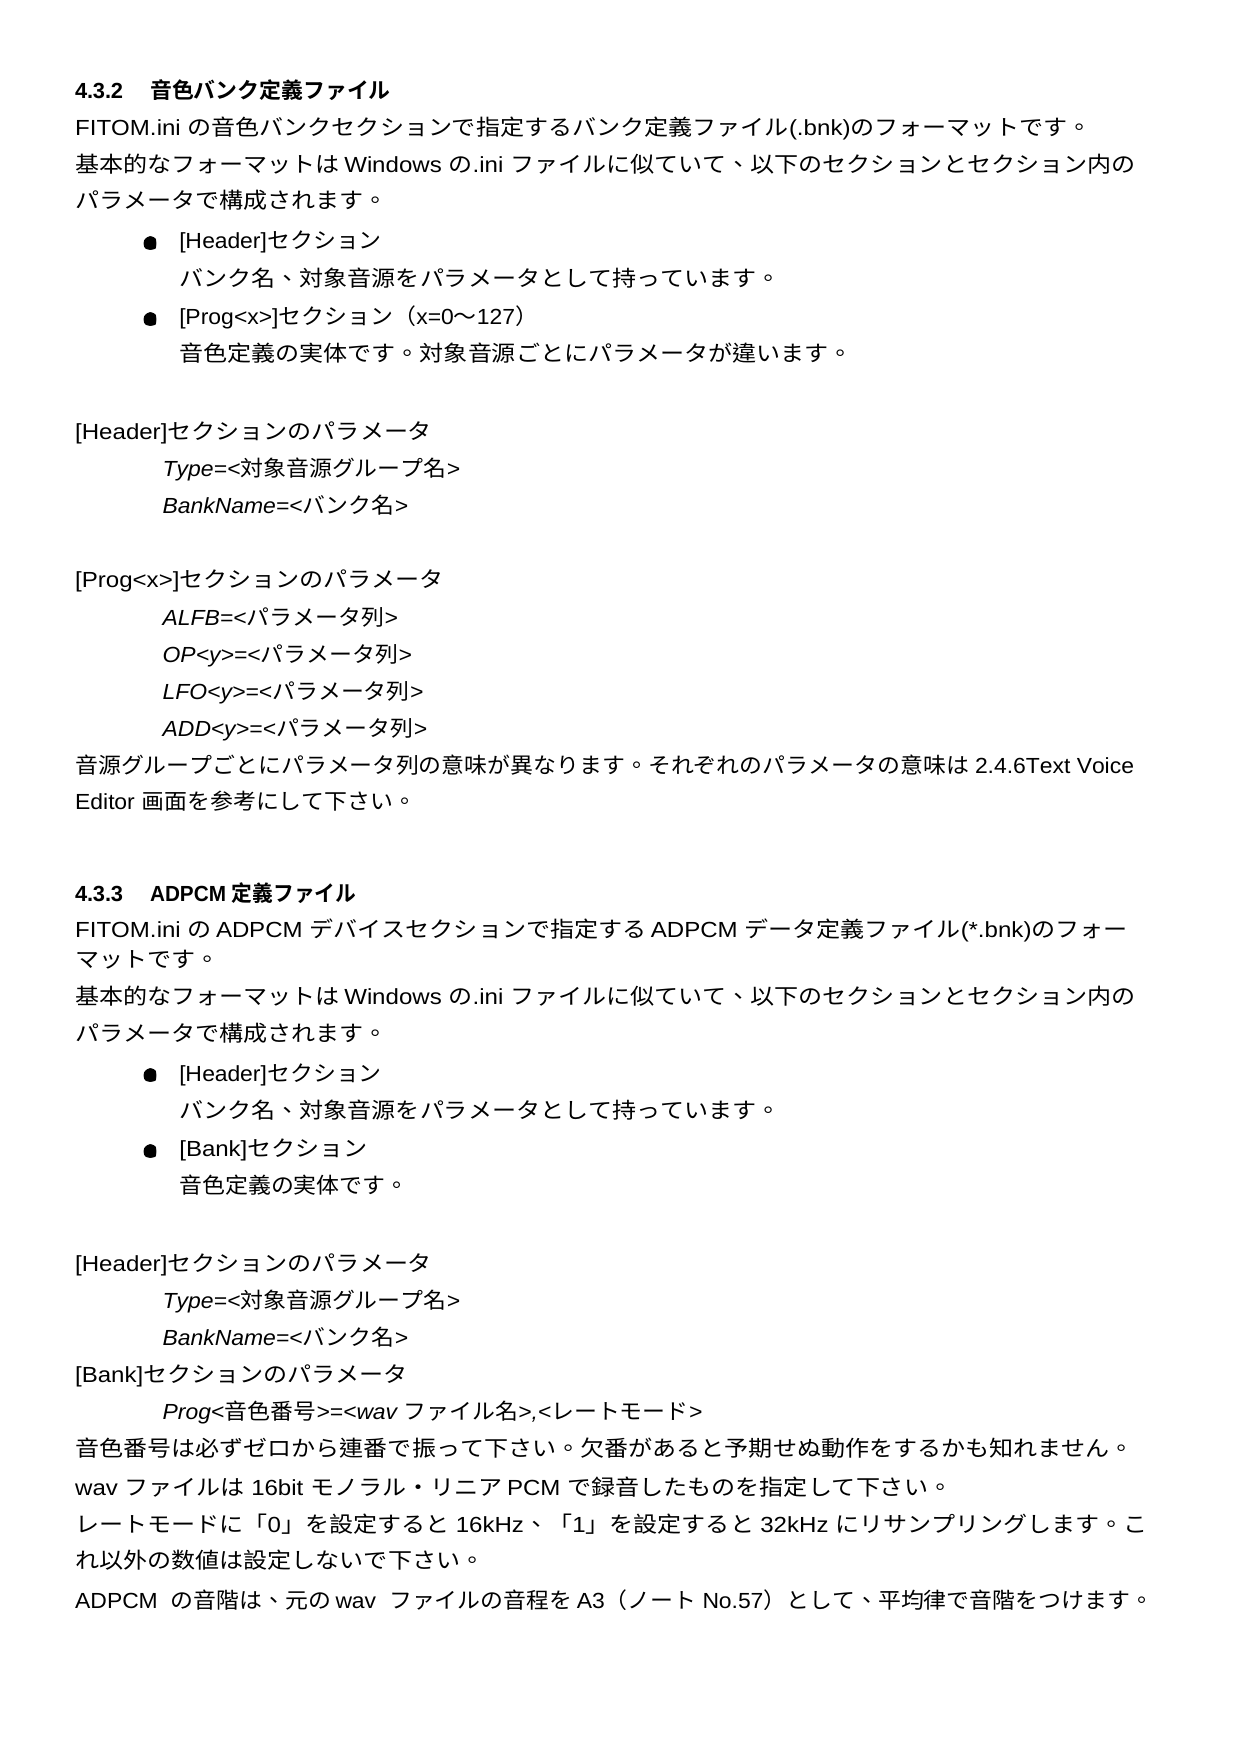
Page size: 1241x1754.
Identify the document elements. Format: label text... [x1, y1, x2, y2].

text 音色定義の実体です。 [179, 1170, 1173, 1200]
text バンク名、対象音源をパラメータとして持っています。 [179, 263, 1173, 292]
text FITOM.ini のADPCM デバイスセクションで指定するADPCM データ定義ファイル(*.bnk)のフォーマットです。 [75, 914, 1173, 974]
text [Header]セクションのパラメータ [75, 416, 1173, 445]
text BankName=<バンク名> [162, 1322, 1173, 1352]
text [Bank]セクション [179, 1133, 1173, 1163]
text [Bank]セクションのパラメータ [75, 1359, 1173, 1389]
text [Prog<x>]セクション（x=0～127） [179, 301, 1173, 331]
text ADPCM の音階は、元のwav ファイルの音程をA3（ノート No.57）として、平均律で音階をつけます。 [75, 1586, 1173, 1615]
picture [143, 312, 157, 326]
text [Header]セクション [179, 1058, 1173, 1087]
text 基本的なフォーマットはWindows の.ini ファイルに似ていて、以下のセクションとセクション内のパラメータで構成されます。 [75, 981, 1156, 1047]
text [Header]セクション [179, 226, 1173, 255]
text LFO<y>=<パラメータ列> [162, 676, 1173, 705]
subtitle ADPCM 定義ファイル [75, 878, 1173, 908]
text バンク名、対象音源をパラメータとして持っています。 [179, 1095, 1173, 1124]
text レートモードに「0」を設定すると 16kHz、「1」を設定すると 32kHz にリサンプリングします。これ以外の数値は設定しないで下さい。 [75, 1509, 1163, 1575]
text Type=<対象音源グループ名> [162, 453, 1173, 482]
text wav ファイルは 16bit モノラル・リニアPCM で録音したものを指定して下さい。 [75, 1472, 1173, 1502]
text 音色番号は必ずゼロから連番で振って下さい。欠番があると予期せぬ動作をするかも知れません。 [75, 1433, 1173, 1463]
text 基本的なフォーマットはWindows の.ini ファイルに似ていて、以下のセクションとセクション内のパラメータで構成されます。 [75, 149, 1156, 215]
text [Header]セクションのパラメータ [75, 1248, 1173, 1277]
text ADD<y>=<パラメータ列> [162, 713, 1173, 742]
list 音色バンク定義ファイル [75, 71, 1173, 105]
text ALFB=<パラメータ列> [162, 601, 1173, 631]
text OP<y>=<パラメータ列> [162, 638, 1173, 668]
text Prog<音色番号>=<wav ファイル名>,<レートモード> [162, 1396, 1173, 1426]
picture [143, 236, 157, 250]
text [Prog<x>]セクションのパラメータ [75, 564, 1173, 594]
text 音色定義の実体です。対象音源ごとにパラメータが違います。 [179, 338, 1173, 368]
text Type=<対象音源グループ名> [162, 1285, 1173, 1314]
picture [143, 1068, 157, 1082]
text FITOM.ini の音色バンクセクションで指定するバンク定義ファイル(.bnk)のフォーマットです。 [75, 112, 1173, 142]
text BankName=<バンク名> [162, 490, 1173, 519]
picture [143, 1144, 157, 1158]
text 音源グループごとにパラメータ列の意味が異なります。それぞれのパラメータの意味は 2.4.6Text Voice Editor 画面を参考にして下さい。 [75, 750, 1150, 816]
